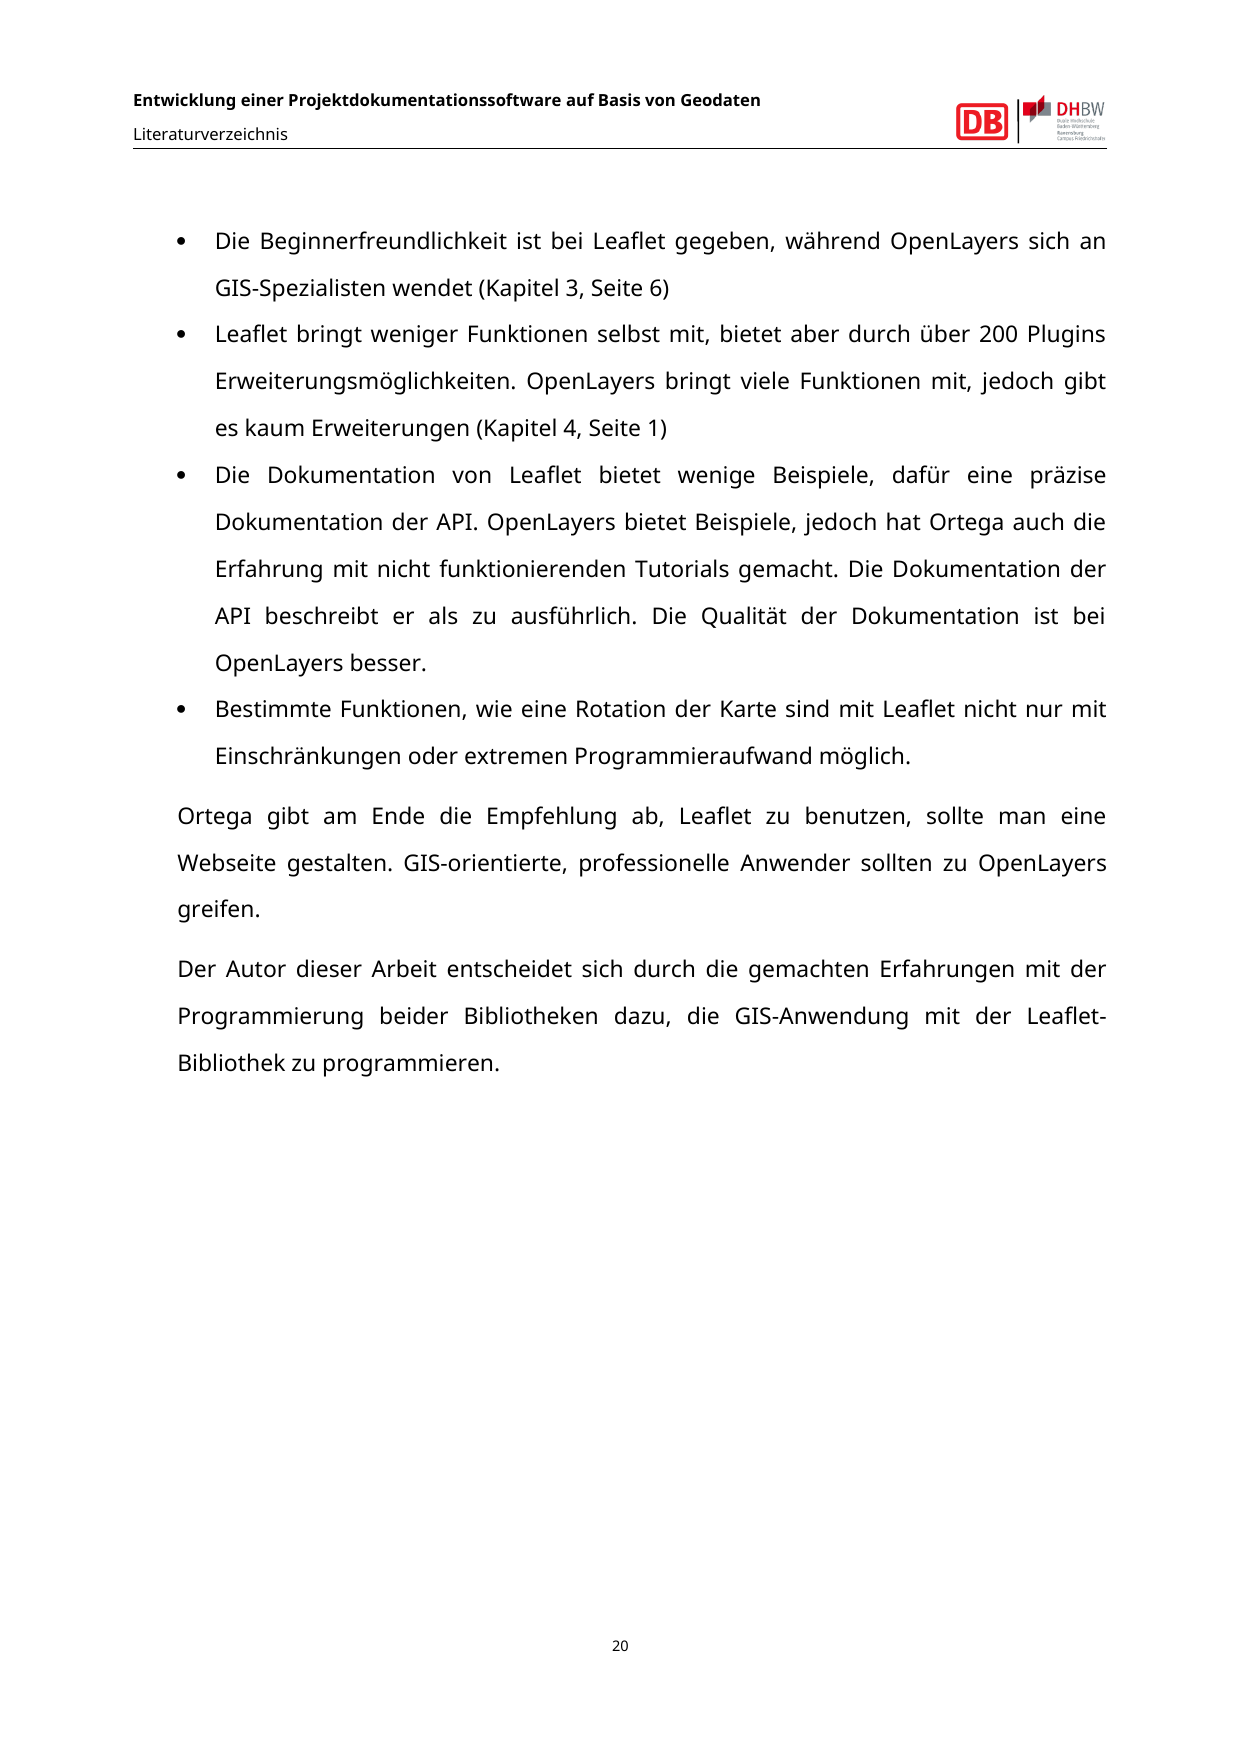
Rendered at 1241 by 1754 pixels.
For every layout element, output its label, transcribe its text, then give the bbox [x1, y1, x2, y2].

list Die Beginnerfreundlichkeit ist bei Leaflet gegeben, während OpenLayers sich an GIS-Spezialisten wendet (Kapitel 3, Seite 6) [177, 225, 1107, 303]
list Leaflet bringt weniger Funktionen selbst mit, bietet aber durch über 200 Plugins Erweiterungsmöglichkeiten. OpenLayers bringt viele Funktionen mit, jedoch gibt es kaum Erweiterungen (Kapitel 4, Seite 1) [177, 318, 1107, 443]
text Der Autor dieser Arbeit entscheidet sich durch die gemachten Erfahrungen mit der Programmierung beider Bibliotheken dazu, die GIS-Anwendung mit der Leaflet-Bibliothek zu programmieren. [177, 953, 1107, 1078]
text Ortega gibt am Ende die Empfehlung ab, Leaflet zu benutzen, sollte man eine Webseite gestalten. GIS-orientierte, professionelle Anwender sollten zu OpenLayers greifen. [177, 800, 1107, 925]
picture [956, 103, 1009, 141]
list Bestimmte Funktionen, wie eine Rotation der Karte sind mit Leaflet nicht nur mit Einschränkungen oder extremen Programmieraufwand möglich. [177, 693, 1107, 772]
picture [1023, 95, 1106, 141]
list Die Dokumentation von Leaflet bietet wenige Beispiele, dafür eine präzise Dokumentation der API. OpenLayers bietet Beispiele, jedoch hat Ortega auch die Erfahrung mit nicht funktionierenden Tutorials gemacht. Die Dokumentation der API beschreibt er als zu ausführlich. Die Qualität der Dokumentation ist bei OpenLayers besser. [177, 459, 1107, 678]
